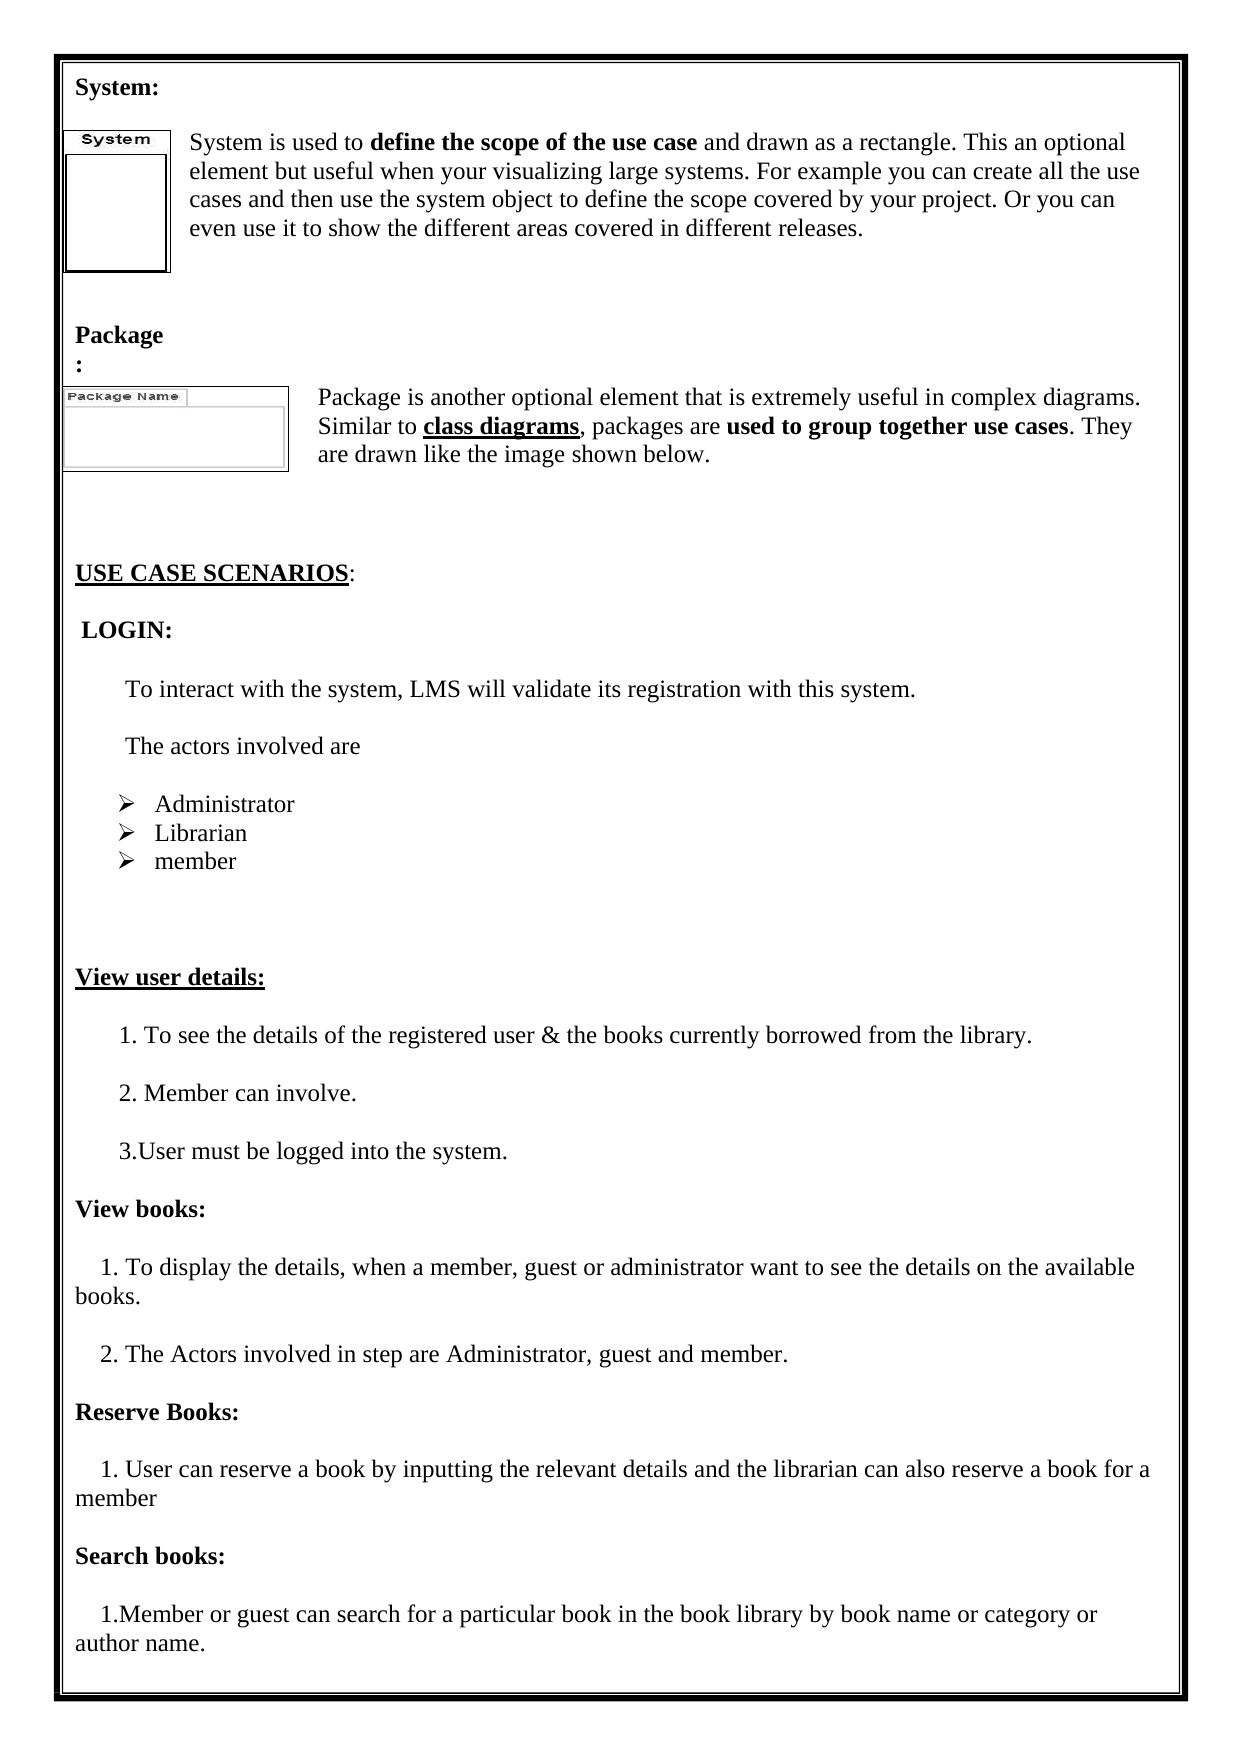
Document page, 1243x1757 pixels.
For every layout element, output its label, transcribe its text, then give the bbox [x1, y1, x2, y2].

subtitle View books: [75, 1194, 1197, 1223]
picture [64, 131, 170, 272]
text LOGIN: [81, 616, 1197, 644]
text USE CASE SCENARIOS: [75, 558, 1197, 587]
picture [64, 387, 288, 471]
list User must be logged into the system. [119, 1136, 1197, 1165]
text Package: [75, 320, 171, 378]
list Member can involve. [119, 1078, 1197, 1107]
text Package is another optional element that is extremely useful in complex diagrams. Similar to class diagrams, packages are used to group together use cases. They are drawn like the image shown below. [318, 382, 1143, 468]
text To interact with the system, LMS will validate its registration with this system. The actors involved are [125, 674, 919, 760]
subtitle Search books: [75, 1541, 1197, 1569]
list member [117, 846, 1197, 875]
list Librarian [117, 818, 1197, 846]
text 1. User can reserve a book by inputting the relevant details and the librarian can also reserve a book for a member [75, 1454, 1152, 1512]
list Administrator [117, 789, 1197, 818]
text System is used to define the scope of the use case and drawn as a rectangle. This an optional element but useful when your visualizing large systems. For example you can create all the use cases and then use the system object to define the scope covered by your project. Or you can even use it to show the different areas covered in different releases. [189, 127, 1142, 242]
list To see the details of the registered user & the books currently borrowed from the library. [119, 1020, 1197, 1049]
list The Actors involved in step are Administrator, guest and member. [100, 1339, 1197, 1368]
subtitle System: [75, 72, 171, 100]
text 1.Member or guest can search for a particular book in the book library by book name or category or author name. [75, 1599, 1100, 1656]
list To display the details, when a member, guest or administrator want to see the details on the available books. [75, 1252, 1136, 1309]
text View user details: [75, 962, 1197, 991]
subtitle Reserve Books: [75, 1397, 1197, 1425]
